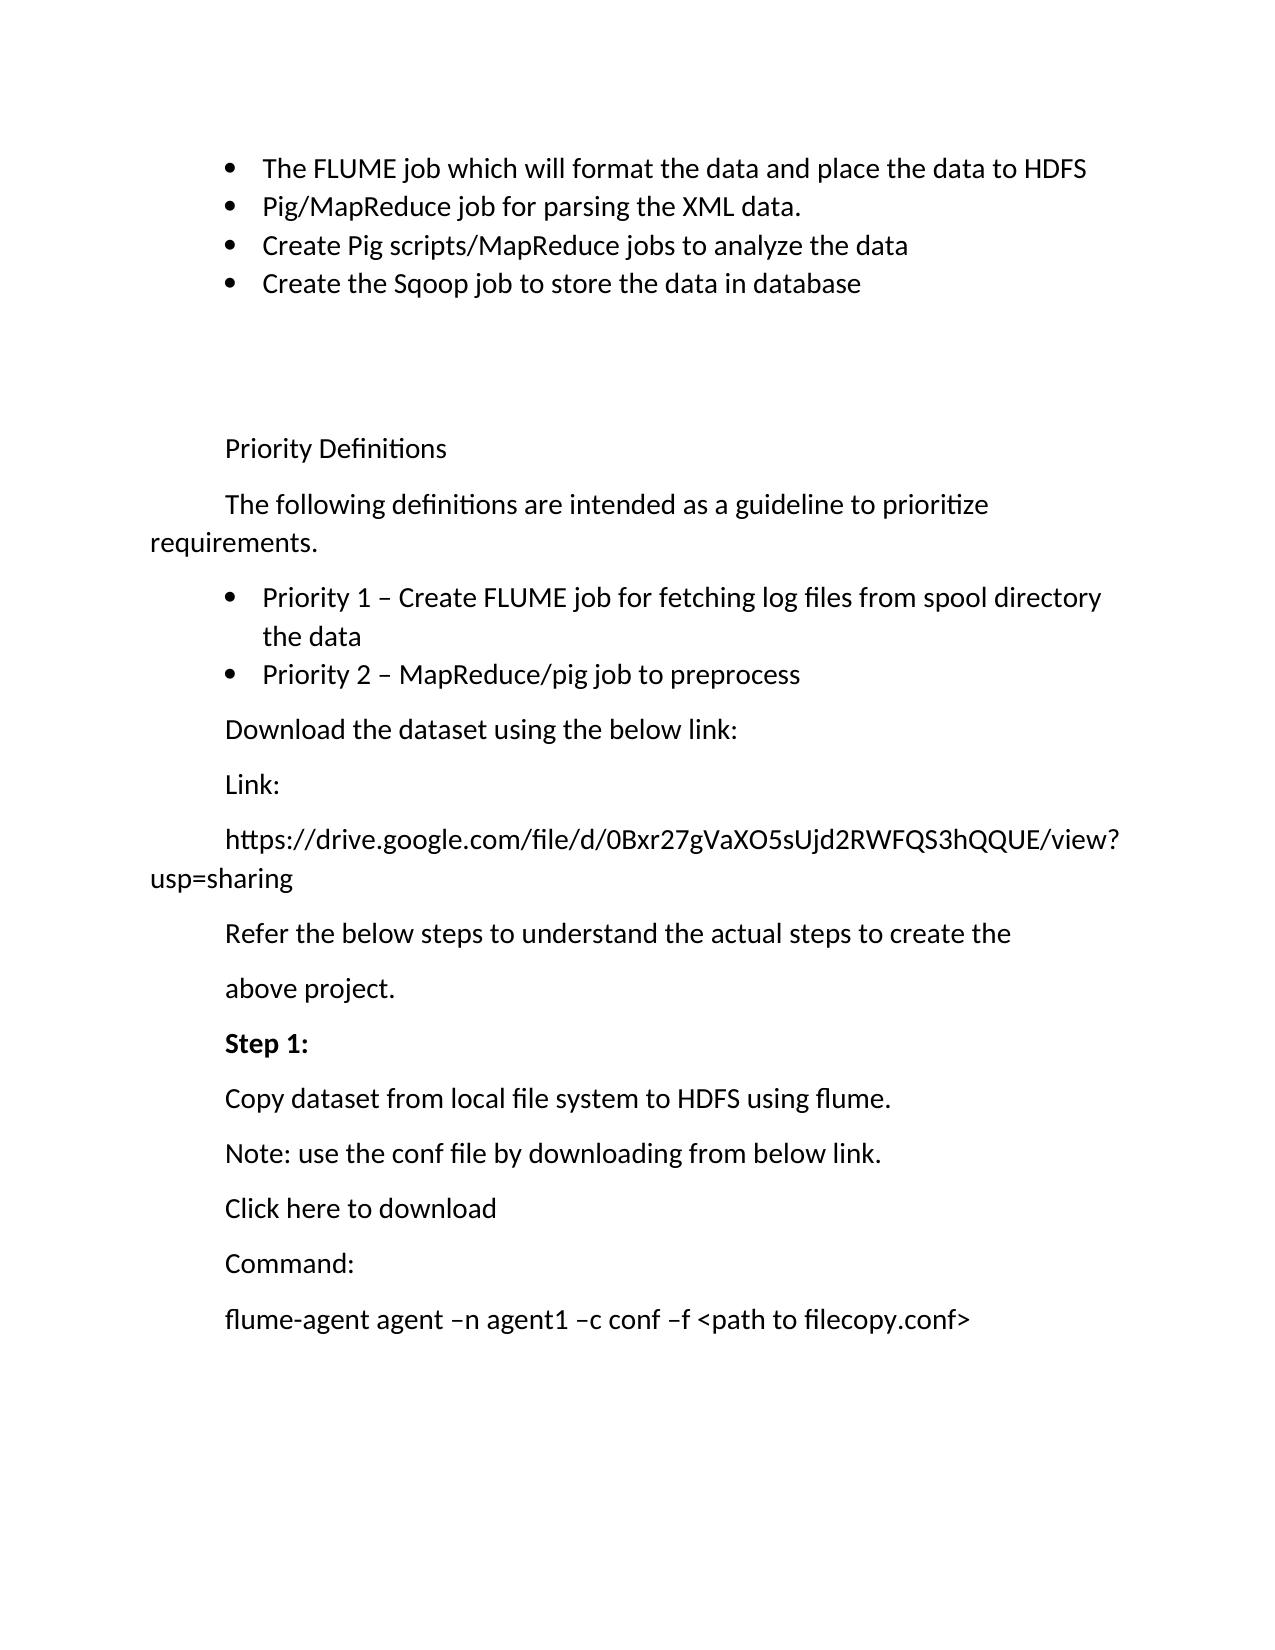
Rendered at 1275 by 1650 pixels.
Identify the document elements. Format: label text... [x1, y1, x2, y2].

list Priority 1 – Create FLUME job for fetching log files from spool directory the data [225, 579, 1125, 653]
list Pig/MapReduce job for parsing the XML data. [225, 188, 1125, 224]
list Create Pig scripts/MapReduce jobs to analyze the data [225, 227, 1125, 262]
text The following definitions are intended as a guideline to prioritize requirements. [150, 486, 1125, 560]
text https://drive.google.com/file/d/0Bxr27gVaXO5sUjd2RWFQS3hQQUE/view?usp=sharing [150, 821, 1125, 896]
text Command: [150, 1246, 1125, 1281]
list The FLUME job which will format the data and place the data to HDFS [225, 150, 1125, 186]
list Create the Sqoop job to store the data in database [225, 265, 1125, 301]
text Download the dataset using the below link: [150, 711, 1125, 747]
text Copy dataset from local file system to HDFS using flume. [150, 1080, 1125, 1116]
text Refer the below steps to understand the actual steps to create the [150, 915, 1125, 951]
text above project. [150, 970, 1125, 1006]
text Priority Definitions [150, 431, 1125, 466]
text Click here to download [150, 1191, 1125, 1226]
list Priority 2 – MapReduce/pig job to preprocess [225, 656, 1125, 692]
text Note: use the conf file by downloading from below link. [150, 1135, 1125, 1171]
text flume-agent agent –n agent1 –c conf –f <path to filecopy.conf> [150, 1301, 1125, 1336]
text Step 1: [150, 1025, 1125, 1061]
text Link: [150, 766, 1125, 802]
